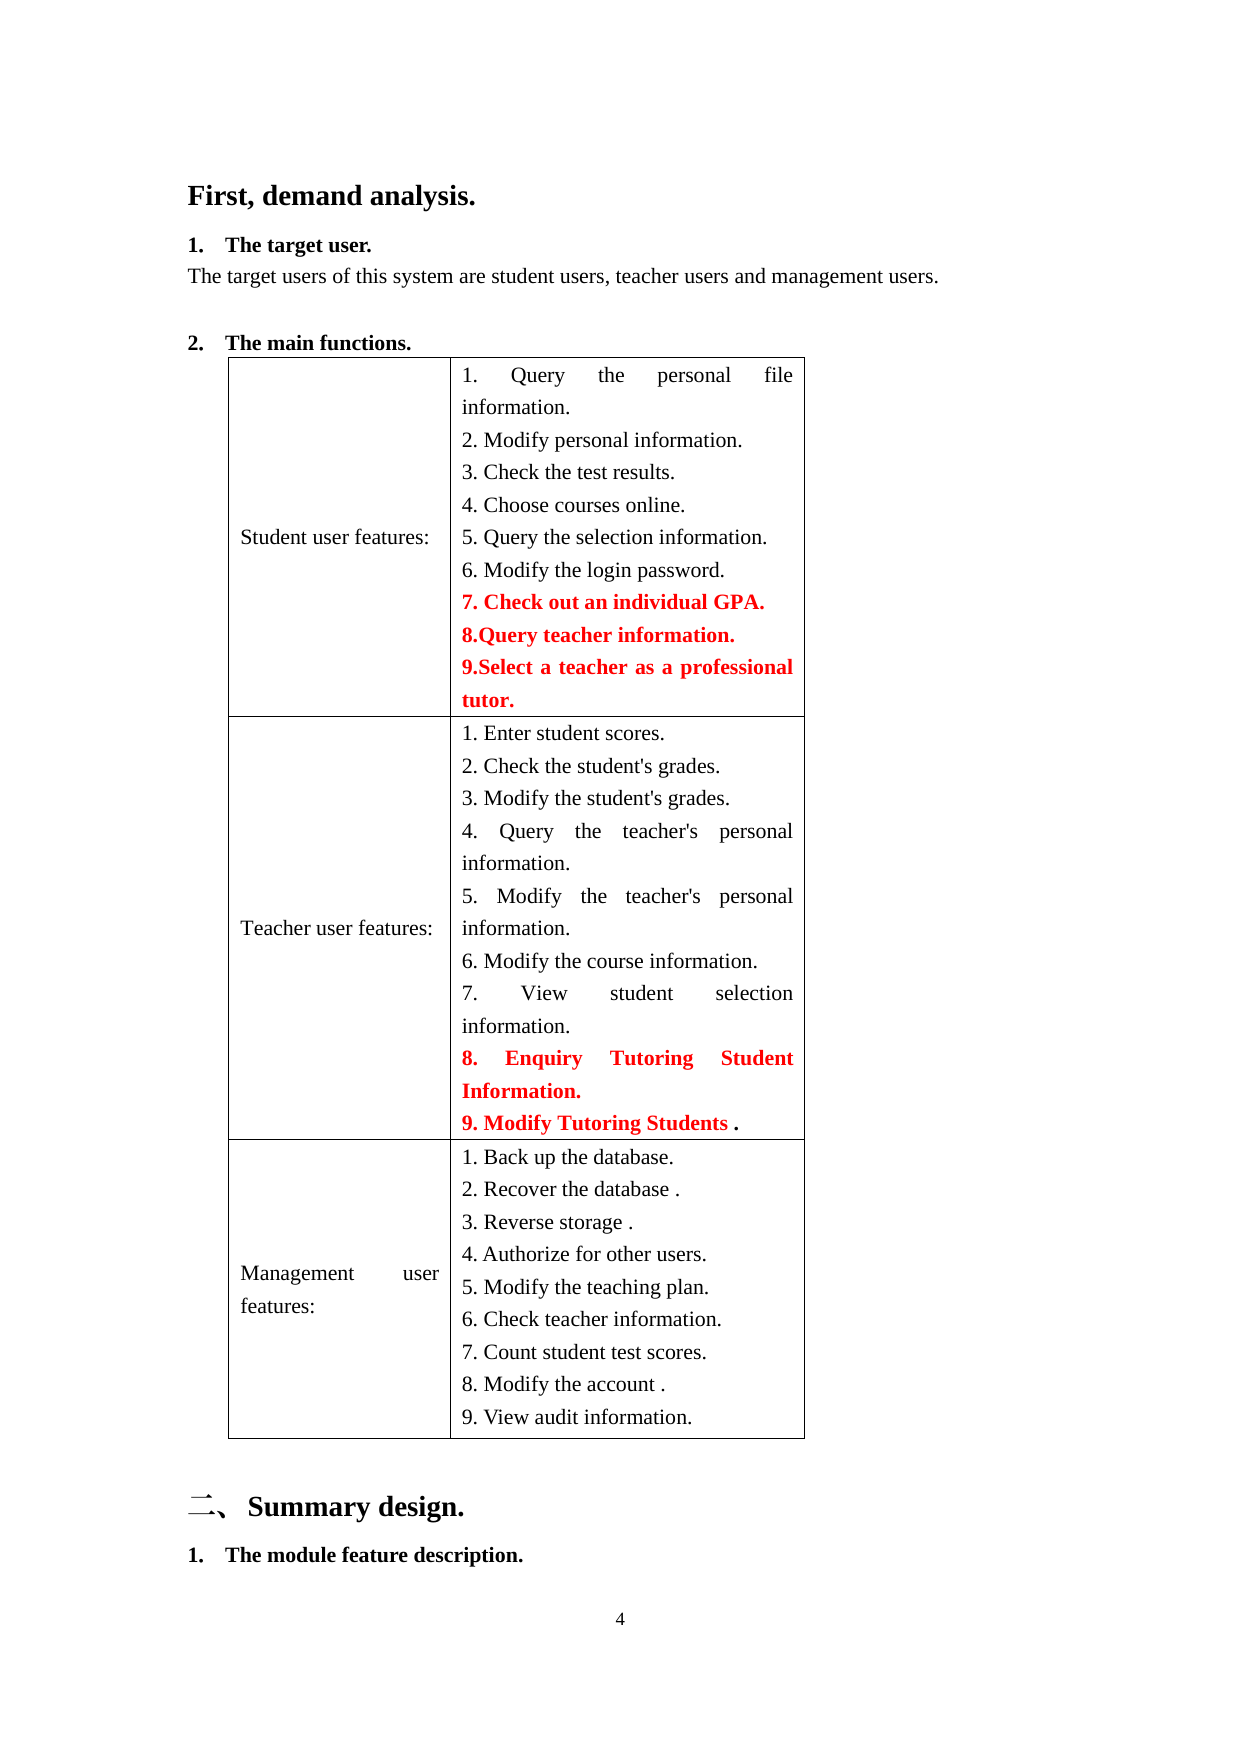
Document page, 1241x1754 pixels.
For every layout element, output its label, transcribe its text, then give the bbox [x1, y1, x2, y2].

list The target user. [187, 227, 1053, 259]
table_header Student user features: [229, 358, 450, 716]
table_cell Teacher user features: [229, 717, 450, 1139]
list Summary design. [187, 1471, 1053, 1536]
text First, demand analysis. [187, 162, 1053, 227]
list The main functions. [187, 324, 1053, 357]
table_cell 1. Enter student scores. 2. Check the student's grades. 3. Modify the student's grades. 4. Query the teacher's personal information. 5. Modify the teacher's personal information. 6. Modify the course information. 7. View student selection information. 8. Enquiry Tutoring Student Information. 9. Modify Tutoring Students . [451, 717, 804, 1139]
table_cell Management user features: [229, 1140, 450, 1438]
table_header 1. Query the personal file information. 2. Modify personal information. 3. Check the test results. 4. Choose courses online. 5. Query the selection information. 6. Modify the login password. 7. Check out an individual GPA. 8.Query teacher information. 9.Select a teacher as a professional tutor. [451, 358, 804, 716]
list The module feature description. [187, 1536, 1053, 1569]
text The target users of this system are student users, teacher users and management users. [187, 259, 1053, 292]
table_cell 1. Back up the database. 2. Recover the database . 3. Reverse storage . 4. Authorize for other users. 5. Modify the teaching plan. 6. Check teacher information. 7. Count student test scores. 8. Modify the account . 9. View audit information. [451, 1140, 804, 1438]
